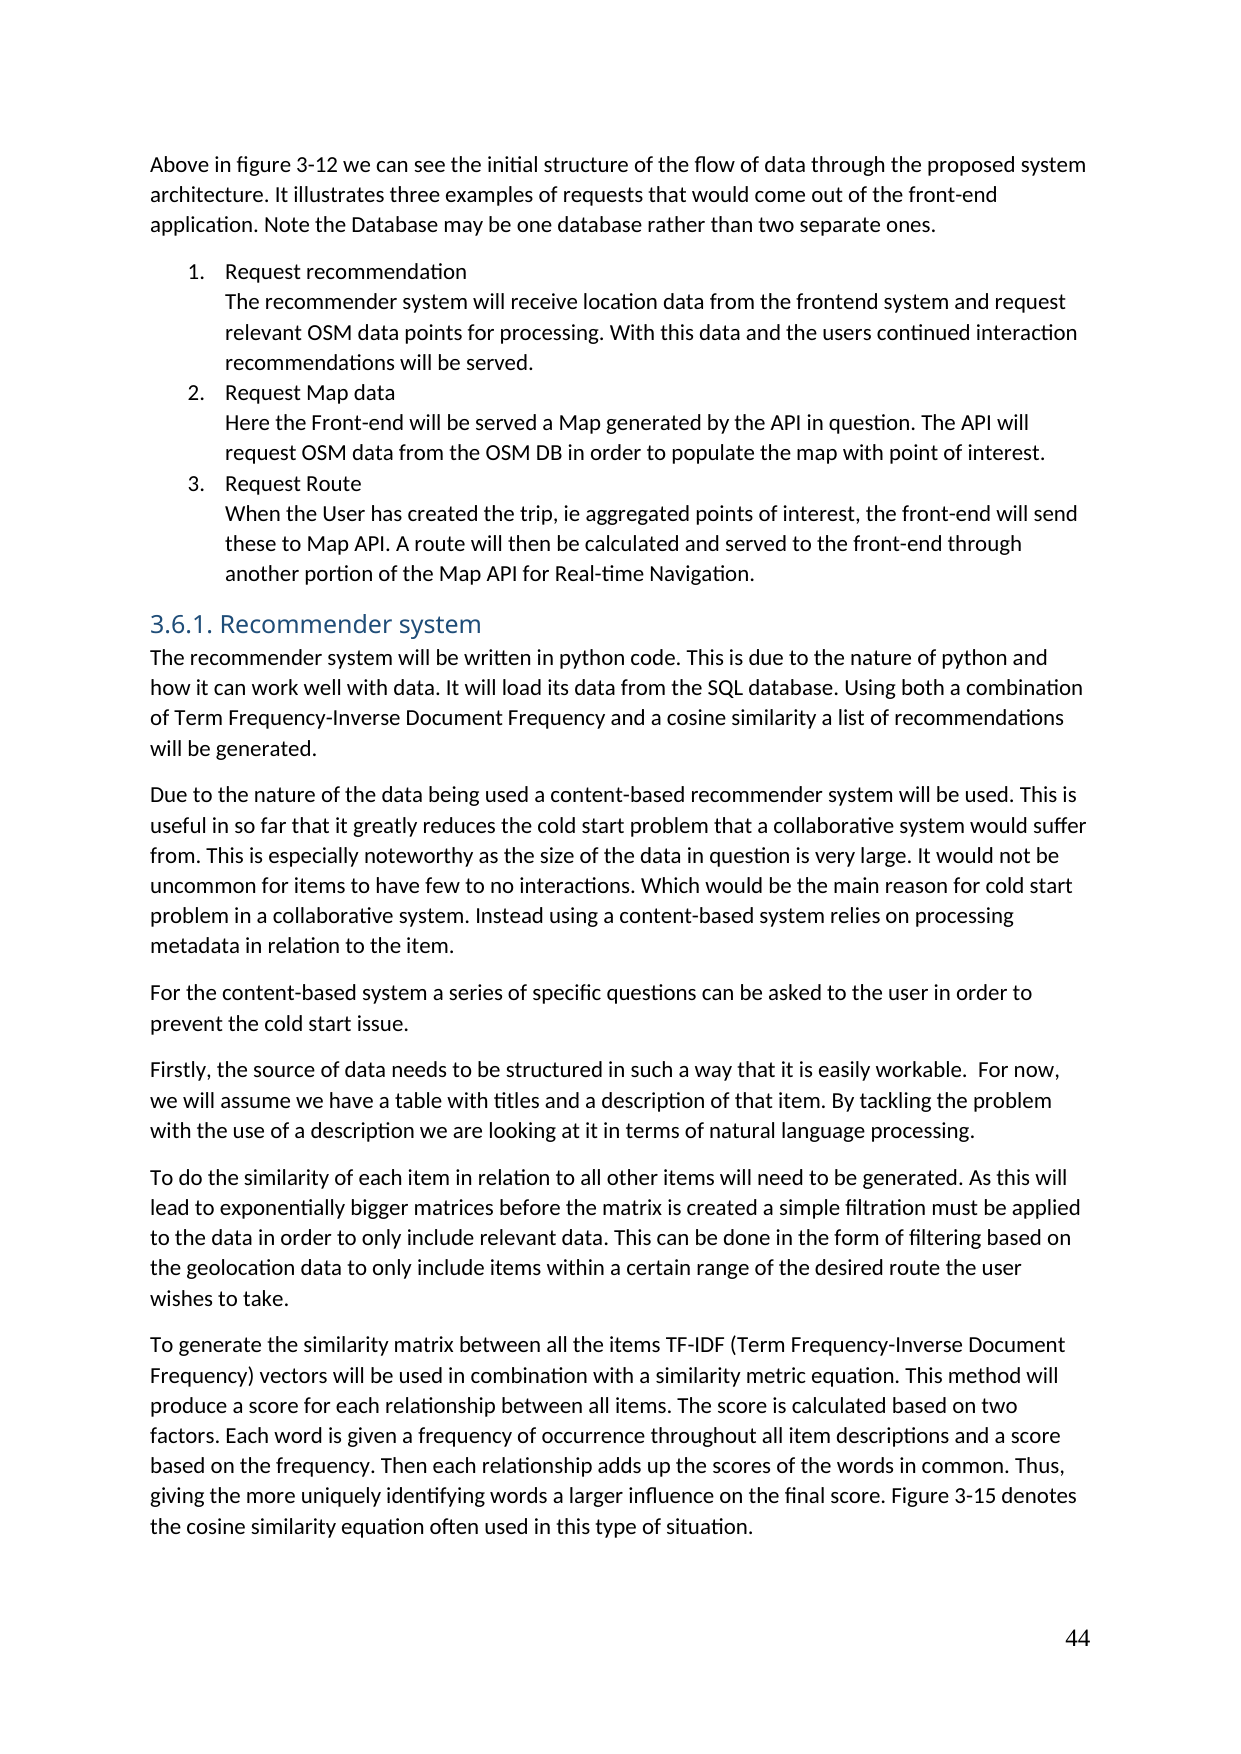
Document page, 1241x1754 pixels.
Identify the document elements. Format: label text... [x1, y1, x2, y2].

text To do the similarity of each item in relation to all other items will need to be generated. As this will lead to exponentially bigger matrices before the matrix is created a simple filtration must be applied to the data in order to only include relevant data. This can be done in the form of filtering based on the geolocation data to only include items within a certain range of the desired route the user wishes to take. [150, 1163, 1090, 1312]
text Due to the nature of the data being used a content-based recommender system will be used. This is useful in so far that it greatly reduces the cold start problem that a collaborative system would suffer from. This is especially noteworthy as the size of the data in question is very large. It would not be uncommon for items to have few to no interactions. Which would be the main reason for cold start problem in a collaborative system. Instead using a content-based system relies on processing metadata in relation to the item. [150, 781, 1090, 959]
text For the content-based system a series of specific questions can be asked to the user in order to prevent the cold start issue. [150, 978, 1090, 1037]
list Request Map data Here the Front-end will be served a Map generated by the API in question. The API will request OSM data from the OSM DB in order to populate the map with point of interest. [187, 378, 1090, 467]
text The recommender system will be written in python code. This is due to the nature of python and how it can work well with data. It will load its data from the SQL database. Using both a combination of Term Frequency-Inverse Document Frequency and a cosine similarity a list of recommendations will be generated. [150, 643, 1090, 762]
text To generate the similarity matrix between all the items TF-IDF (Term Frequency-Inverse Document Frequency) vectors will be used in combination with a similarity metric equation. This method will produce a score for each relationship between all items. The score is calculated based on two factors. Each word is given a frequency of occurrence throughout all item descriptions and a score based on the frequency. Then each relationship adds up the scores of the words in common. Thus, giving the more uniquely identifying words a larger influence on the final score. Figure 3-15 denotes the cosine similarity equation often used in this type of situation. [150, 1331, 1090, 1540]
list Request recommendation The recommender system will receive location data from the frontend system and request relevant OSM data points for processing. With this data and the users continued interaction recommendations will be served. [187, 257, 1090, 376]
subtitle 3.6.1. Recommender system [150, 606, 1090, 640]
text Firstly, the source of data needs to be structured in such a way that it is easily workable. For now, we will assume we have a table with titles and a description of that item. By tackling the problem with the use of a description we are looking at it in terms of natural language processing. [150, 1056, 1090, 1144]
list Request Route When the User has created the trip, ie aggregated points of interest, the front-end will send these to Map API. A route will then be calculated and served to the front-end through another portion of the Map API for Real-time Navigation. [187, 469, 1090, 587]
text Above in figure 3-12 we can see the initial structure of the flow of data through the proposed system architecture. It illustrates three examples of requests that would come out of the front-end application. Note the Database may be one database rather than two separate ones. [150, 150, 1090, 238]
